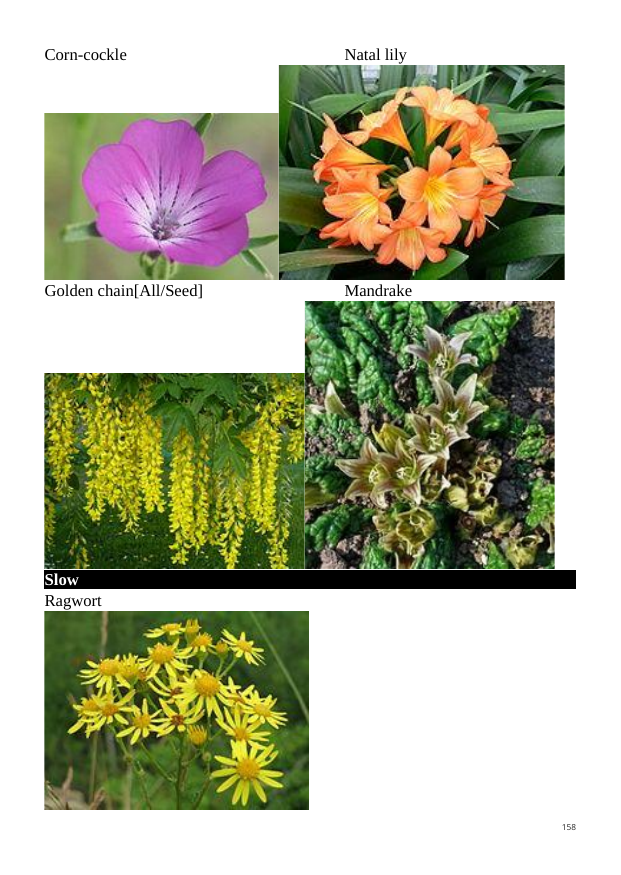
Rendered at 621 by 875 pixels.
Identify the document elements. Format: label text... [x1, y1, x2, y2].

text Ragwort [44, 591, 576, 610]
picture [44, 301, 555, 569]
subtitle Slow [44, 570, 576, 589]
picture [44, 611, 309, 810]
picture [44, 65, 565, 280]
text Golden chain[All/Seed] Mandrake [44, 281, 576, 300]
text Corn-cockle Natal lily [44, 44, 576, 63]
